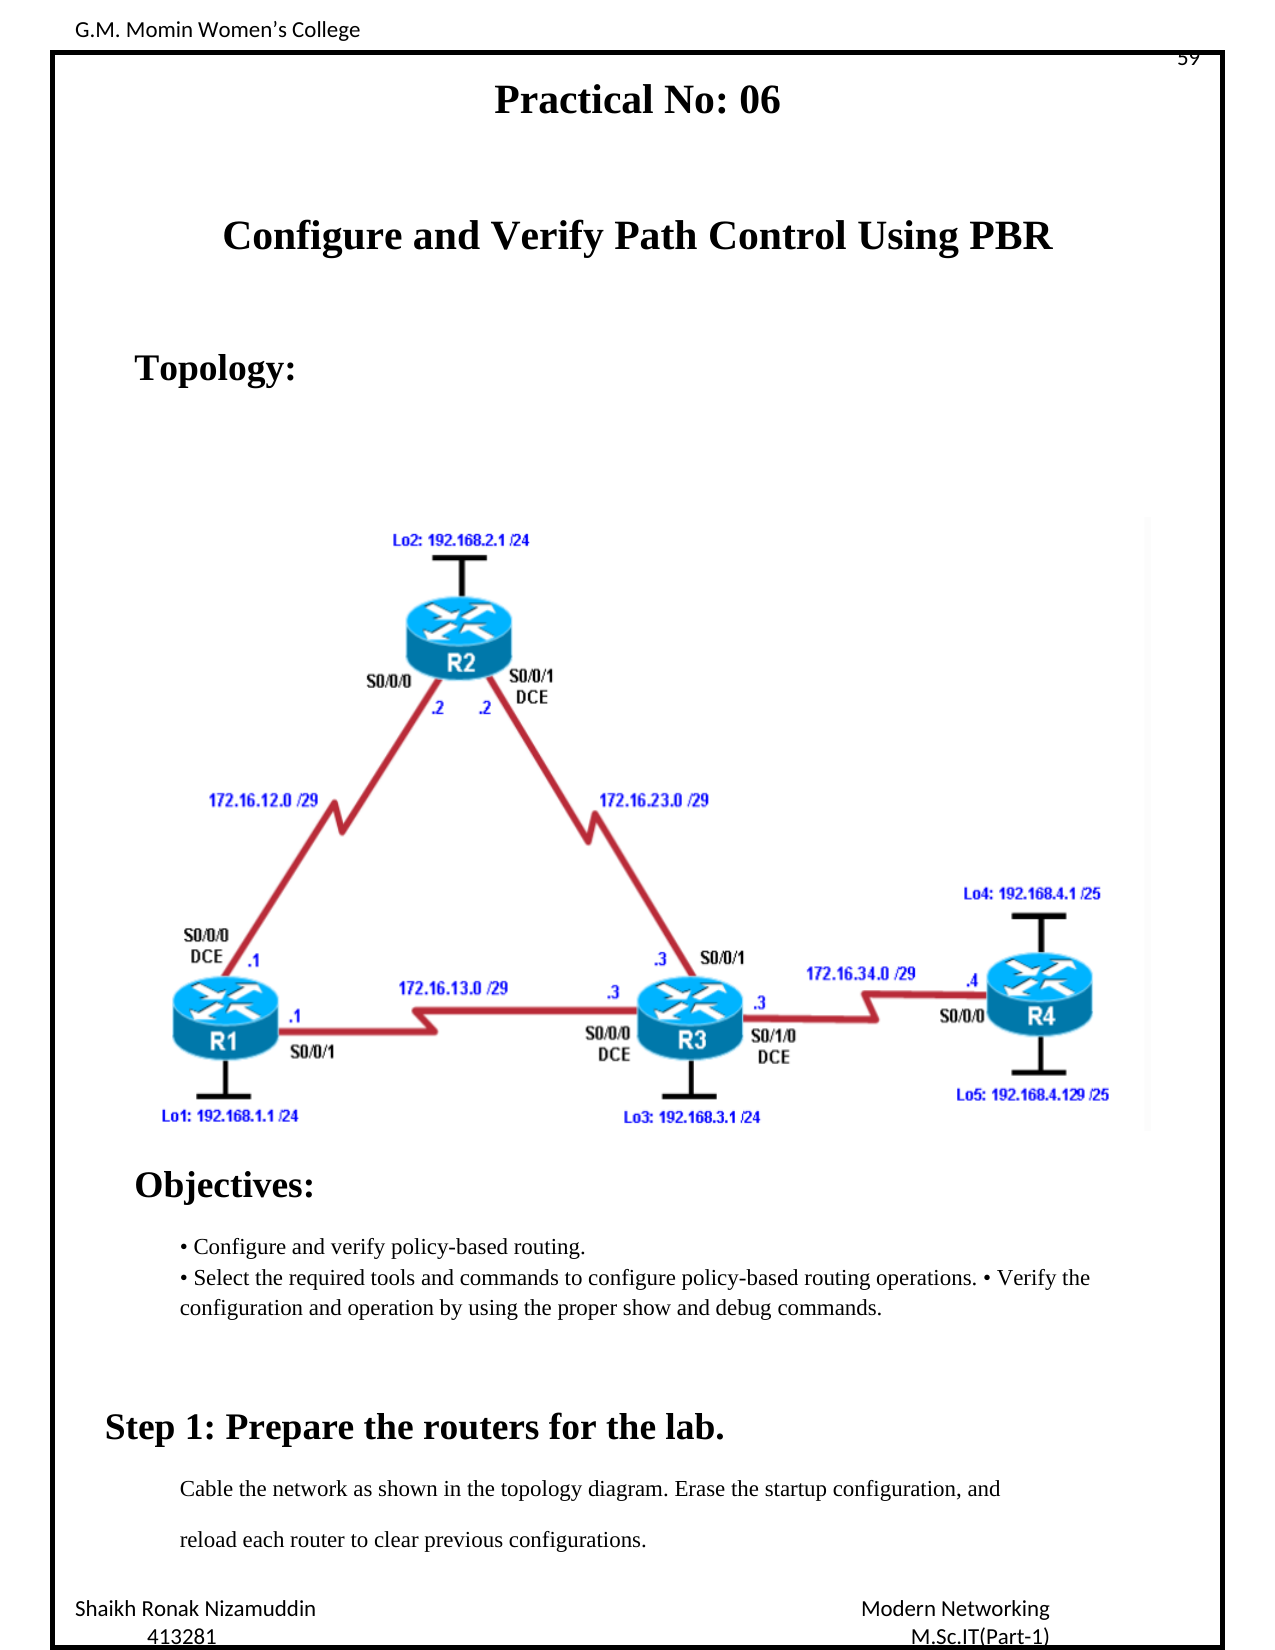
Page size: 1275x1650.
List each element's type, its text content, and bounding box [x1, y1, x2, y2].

picture [123, 517, 1152, 1131]
text Step 1: Prepare the routers for the lab. [75, 1404, 1200, 1447]
text Practical No: 06 [75, 75, 1200, 123]
text Topology: [104, 346, 1200, 389]
text Cable the network as shown in the topology diagram. Erase the startup configuration, and [150, 1474, 1200, 1501]
text reload each router to clear previous configurations. [150, 1526, 1200, 1552]
text • Select the required tools and commands to configure policy-based routing operations. • Verify the configuration and operation by using the proper show and debug commands. [179, 1263, 1200, 1320]
text Configure and Verify Path Control Using PBR [75, 210, 1200, 258]
text • Configure and verify policy-based routing. [150, 1233, 1200, 1260]
